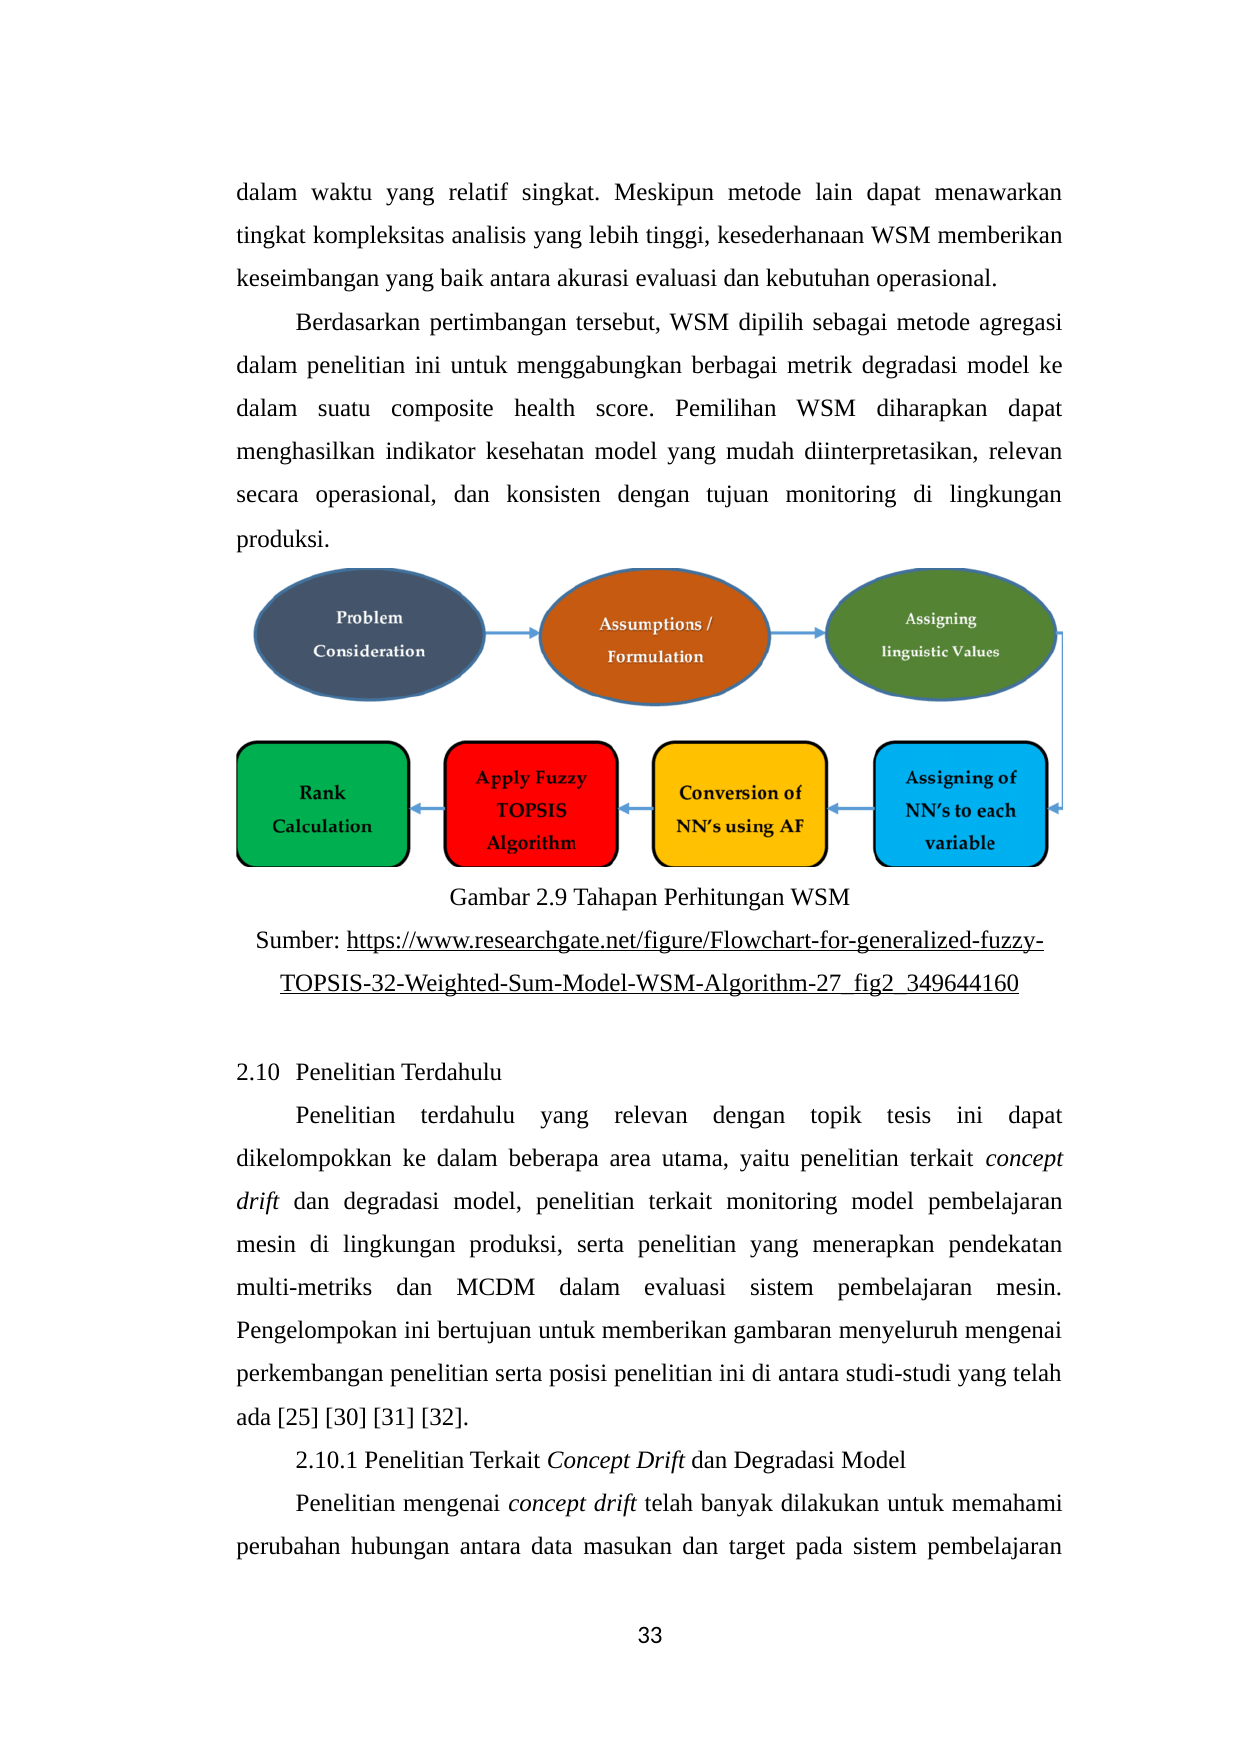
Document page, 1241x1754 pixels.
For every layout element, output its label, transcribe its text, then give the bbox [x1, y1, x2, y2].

picture [236, 568, 1063, 867]
text Sumber: https://www.researchgate.net/figure/Flowchart-for-generalized-fuzzy-TOPSIS-32-Weighted-Sum-Model-WSM-Algorithm-27_fig2_349644160 [236, 925, 1063, 997]
text 2.10.1 Penelitian Terkait Concept Drift dan Degradasi Model [236, 1445, 1063, 1473]
text Penelitian terdahulu yang relevan dengan topik tesis ini dapat dikelompokkan ke dalam beberapa area utama, yaitu penelitian terkait concept drift dan degradasi model, penelitian terkait monitoring model pembelajaran mesin di lingkungan produksi, serta penelitian yang menerapkan pendekatan multi-metriks dan MCDM dalam evaluasi sistem pembelajaran mesin. Pengelompokan ini bertujuan untuk memberikan gambaran menyeluruh mengenai perkembangan penelitian serta posisi penelitian ini di antara studi-studi yang telah ada [25] [30] [31] [32]⁠. [236, 1100, 1063, 1430]
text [236, 177, 1063, 292]
subtitle 2.10 Penelitian Terdahulu [236, 1057, 1063, 1085]
text Berdasarkan pertimbangan tersebut, WSM dipilih sebagai metode agregasi dalam penelitian ini untuk menggabungkan berbagai metrik degradasi model ke dalam suatu composite health score. Pemilihan WSM diharapkan dapat menghasilkan indikator kesehatan model yang mudah diinterpretasikan, relevan secara operasional, dan konsisten dengan tujuan monitoring di lingkungan produksi. [236, 307, 1063, 553]
text Gambar 2.9 Tahapan Perhitungan WSM [236, 882, 1063, 910]
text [236, 1488, 1063, 1560]
